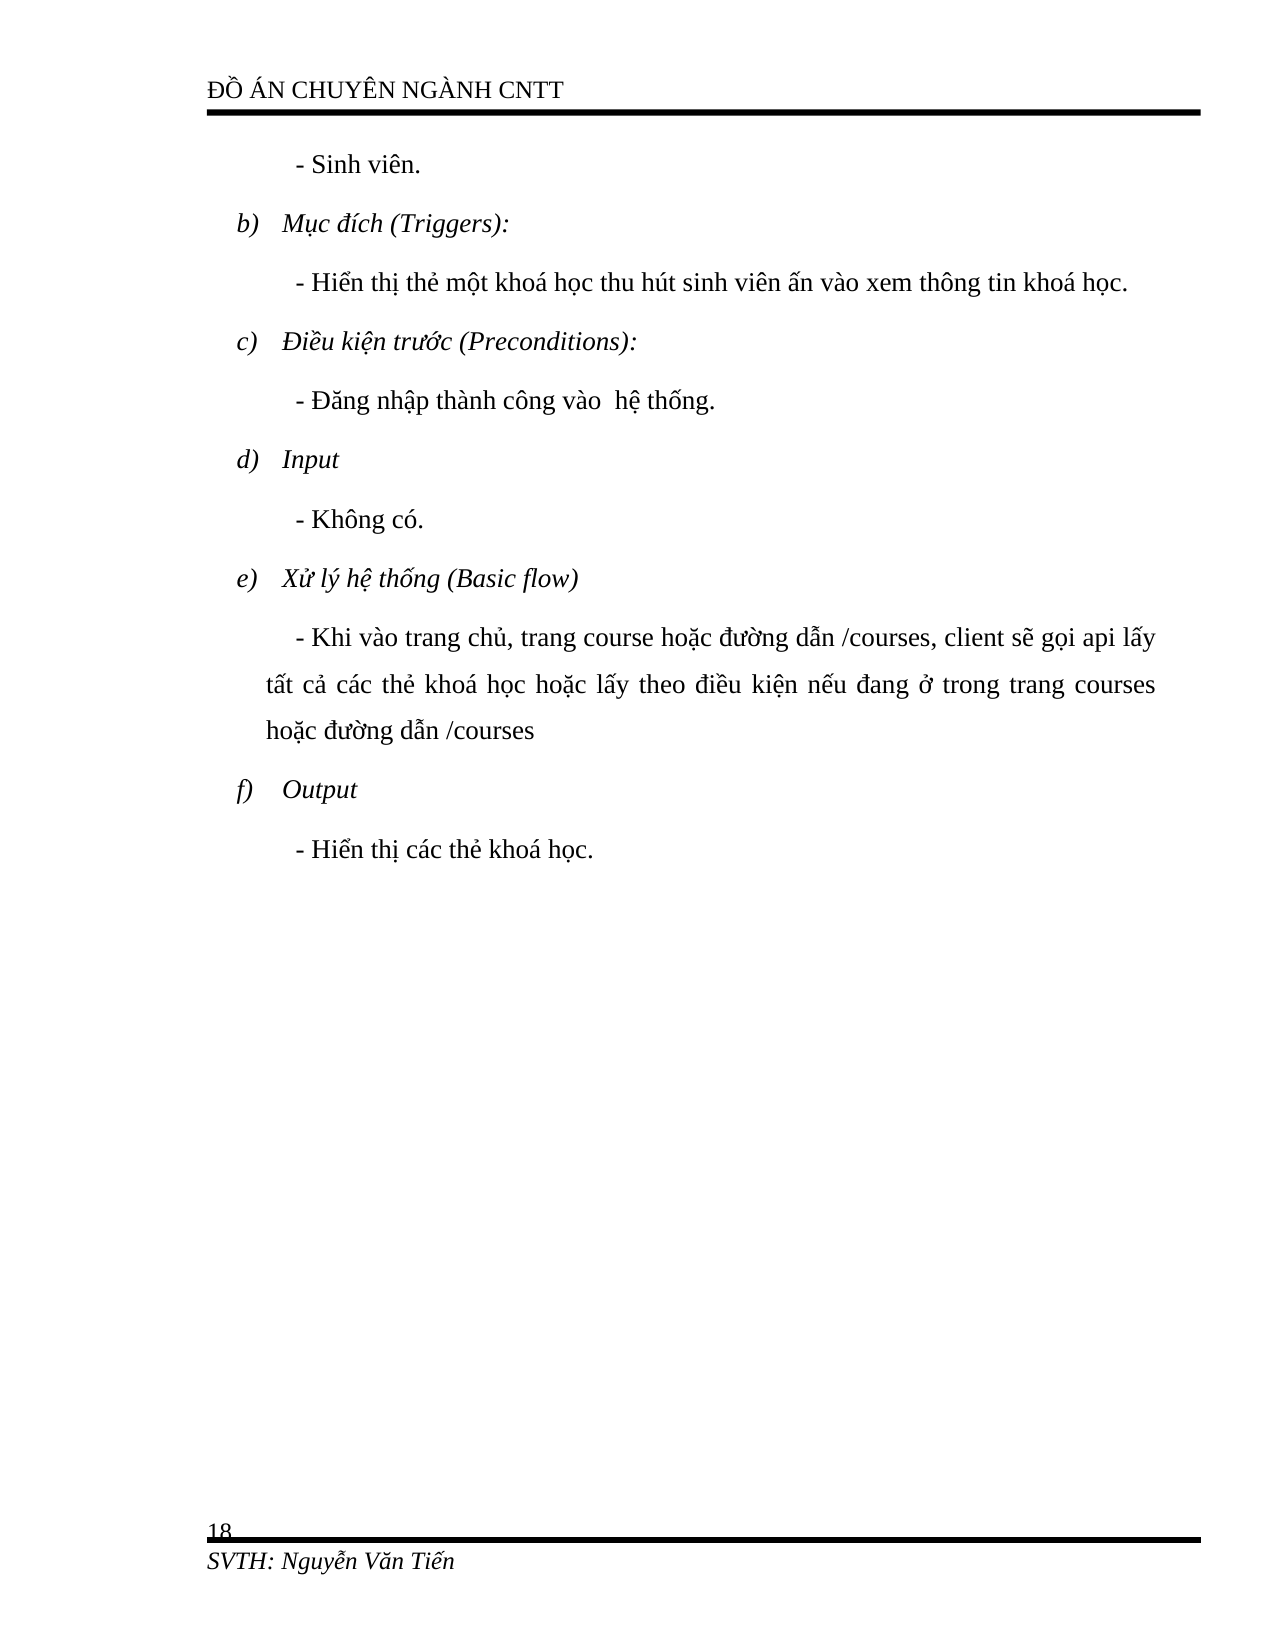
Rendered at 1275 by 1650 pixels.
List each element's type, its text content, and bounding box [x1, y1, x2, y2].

subtitle Mục đích (Triggers): [236, 207, 1157, 238]
text Đăng nhập thành công vào hệ thống. [266, 384, 1157, 416]
subtitle Điều kiện trước (Preconditions): [236, 325, 1157, 356]
text Sinh viên. [266, 148, 1157, 179]
subtitle Output [236, 773, 1157, 805]
text Hiển thị các thẻ khoá học. [266, 833, 1157, 864]
subtitle Input [236, 443, 1157, 475]
subtitle Xử lý hệ thống (Basic flow) [236, 562, 1157, 593]
text Hiển thị thẻ một khoá học thu hút sinh viên ấn vào xem thông tin khoá học. [266, 266, 1157, 297]
text Không có. [266, 503, 1157, 534]
text Khi vào trang chủ, trang course hoặc đường dẫn /courses, client sẽ gọi api lấy tất cả các thẻ khoá học hoặc lấy theo điều kiện nếu đang ở trong trang courses hoặc đường dẫn /courses [266, 621, 1157, 746]
